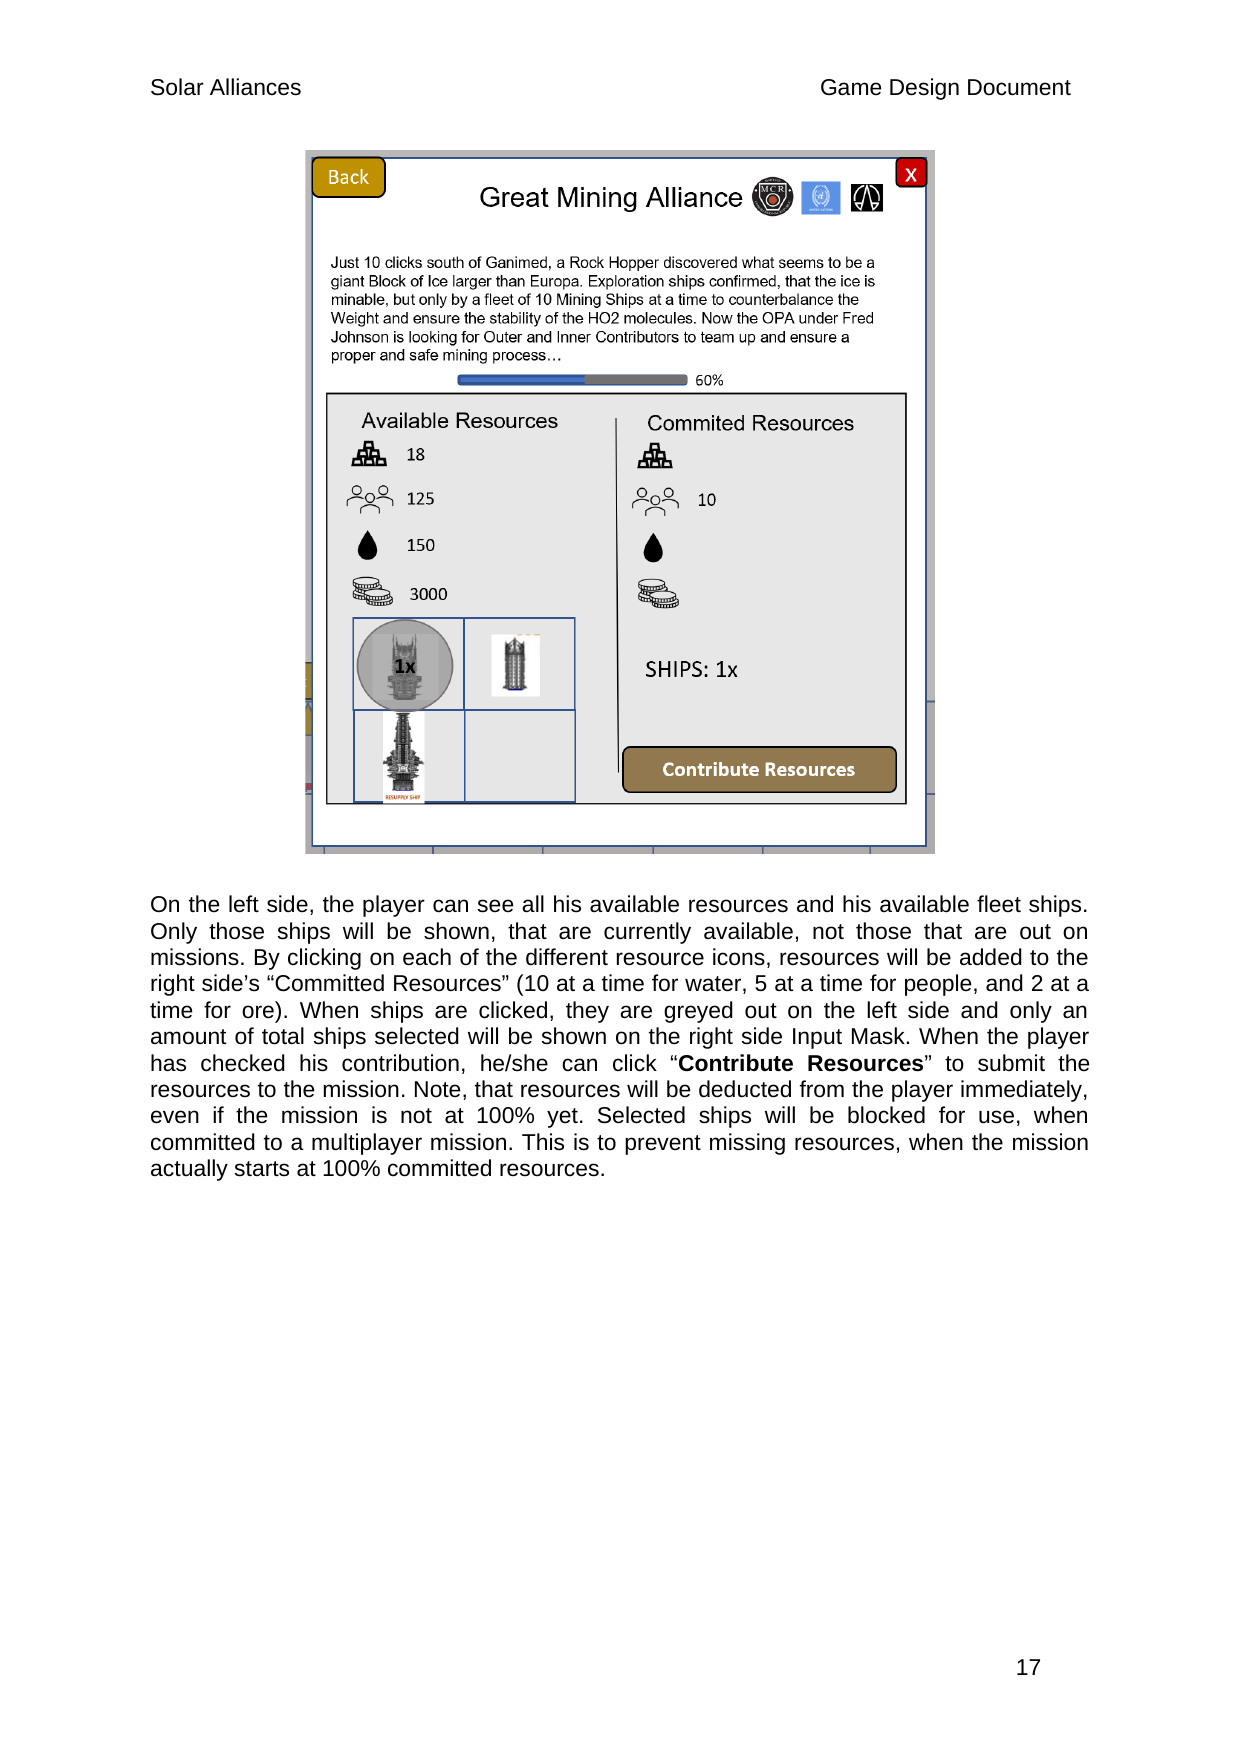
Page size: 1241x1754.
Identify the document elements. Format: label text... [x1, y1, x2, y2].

text On the left side, the player can see all his available resources and his available fleet ships. Only those ships will be shown, that are currently available, not those that are out on missions. By clicking on each of the different resource icons, resources will be added to the right side’s “Committed Resources” (10 at a time for water, 5 at a time for people, and 2 at a time for ore). When ships are clicked, they are greyed out on the left side and only an amount of total ships selected will be shown on the right side Input Mask. When the player has checked his contribution, he/she can click “Contribute Resources” to submit the resources to the mission. Note, that resources will be deducted from the player immediately, even if the mission is not at 100% yet. Selected ships will be blocked for use, when committed to a multiplayer mission. This is to prevent missing resources, when the mission actually starts at 100% committed resources. [150, 891, 1090, 1181]
picture [305, 150, 935, 854]
